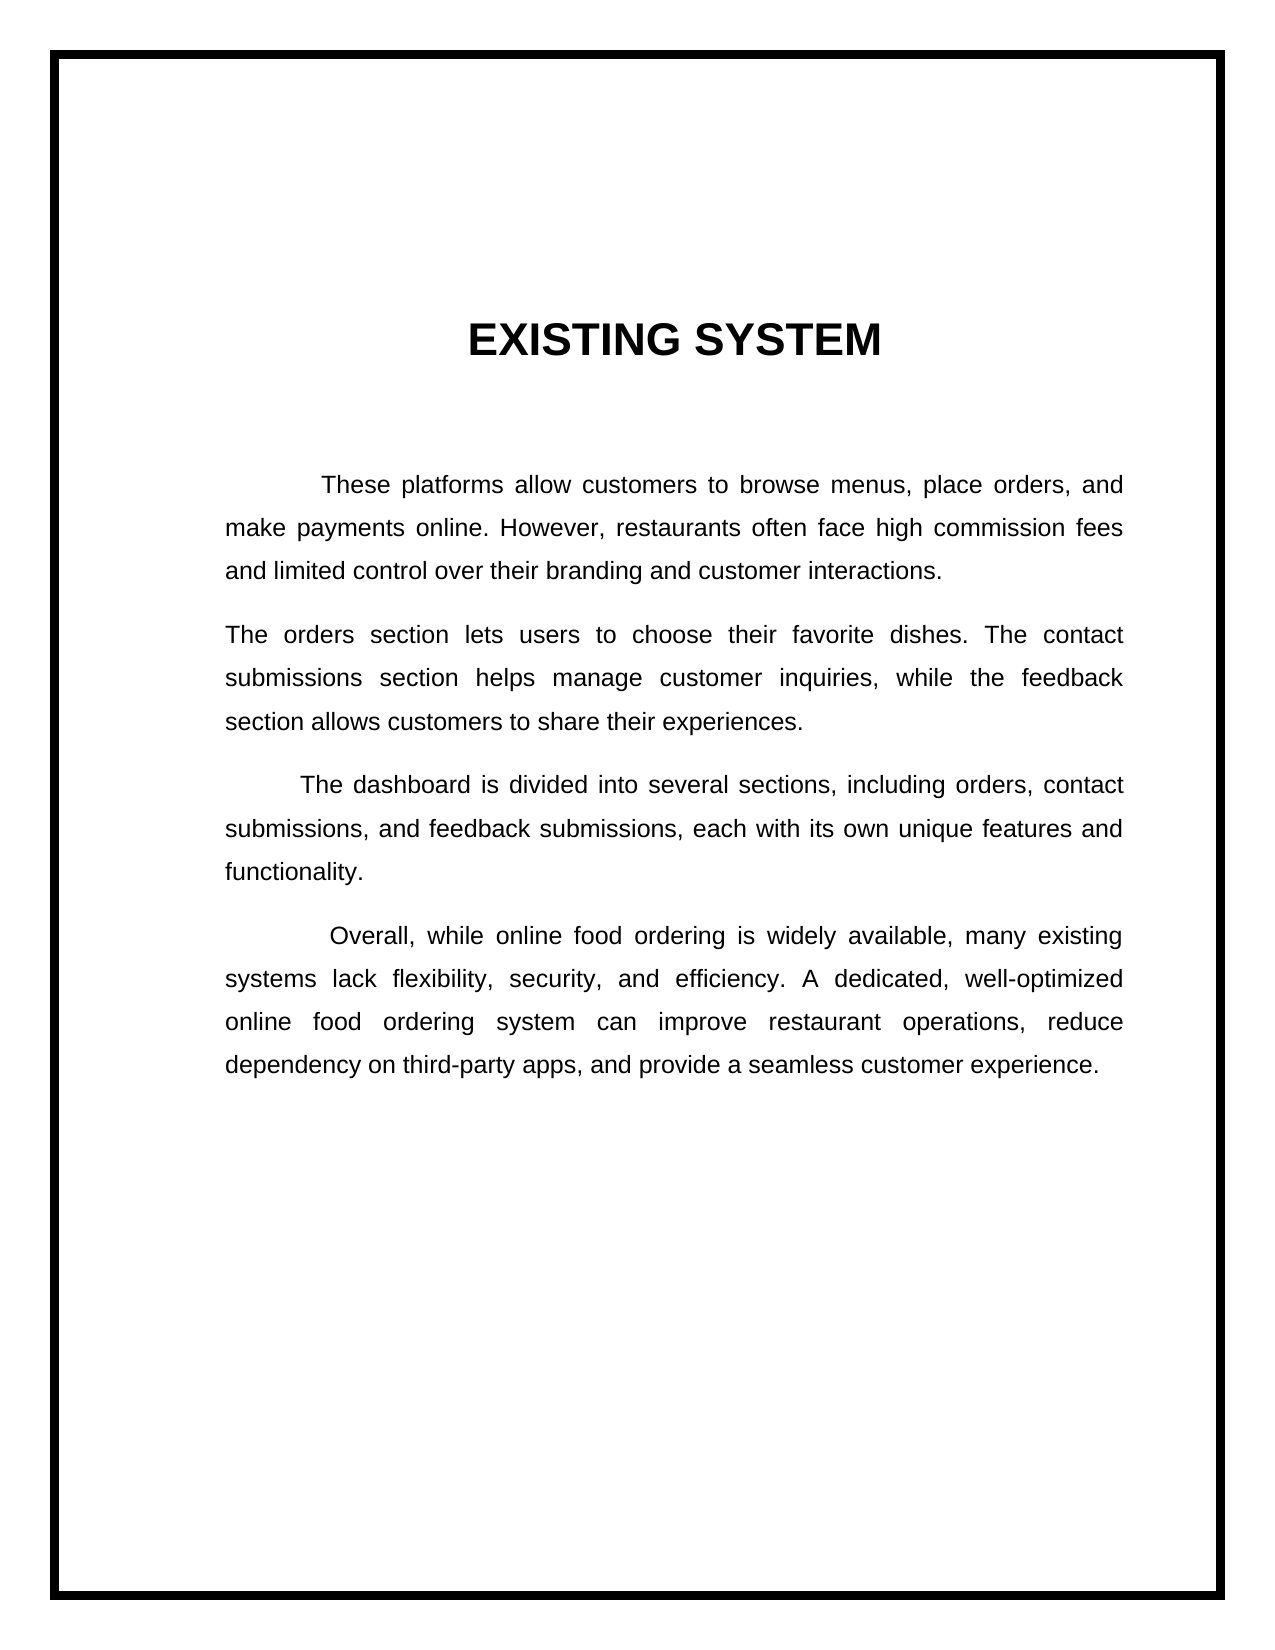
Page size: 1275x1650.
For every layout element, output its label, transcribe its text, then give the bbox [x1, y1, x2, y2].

text The orders section lets users to choose their favorite dishes. The contact submissions section helps manage customer inquiries, while the feedback section allows customers to share their experiences. [225, 620, 1125, 735]
text The dashboard is divided into several sections, including orders, contact submissions, and feedback submissions, each with its own unique features and functionality. [225, 770, 1125, 885]
text These platforms allow customers to browse menus, place orders, and make payments online. However, restaurants often face high commission fees and limited control over their branding and customer interactions. [225, 470, 1125, 585]
text EXISTING SYSTEM [225, 313, 1125, 365]
text Overall, while online food ordering is widely available, many existing systems lack flexibility, security, and efficiency. A dedicated, well-optimized online food ordering system can improve restaurant operations, reduce dependency on third-party apps, and provide a seamless customer experience. [225, 921, 1125, 1079]
